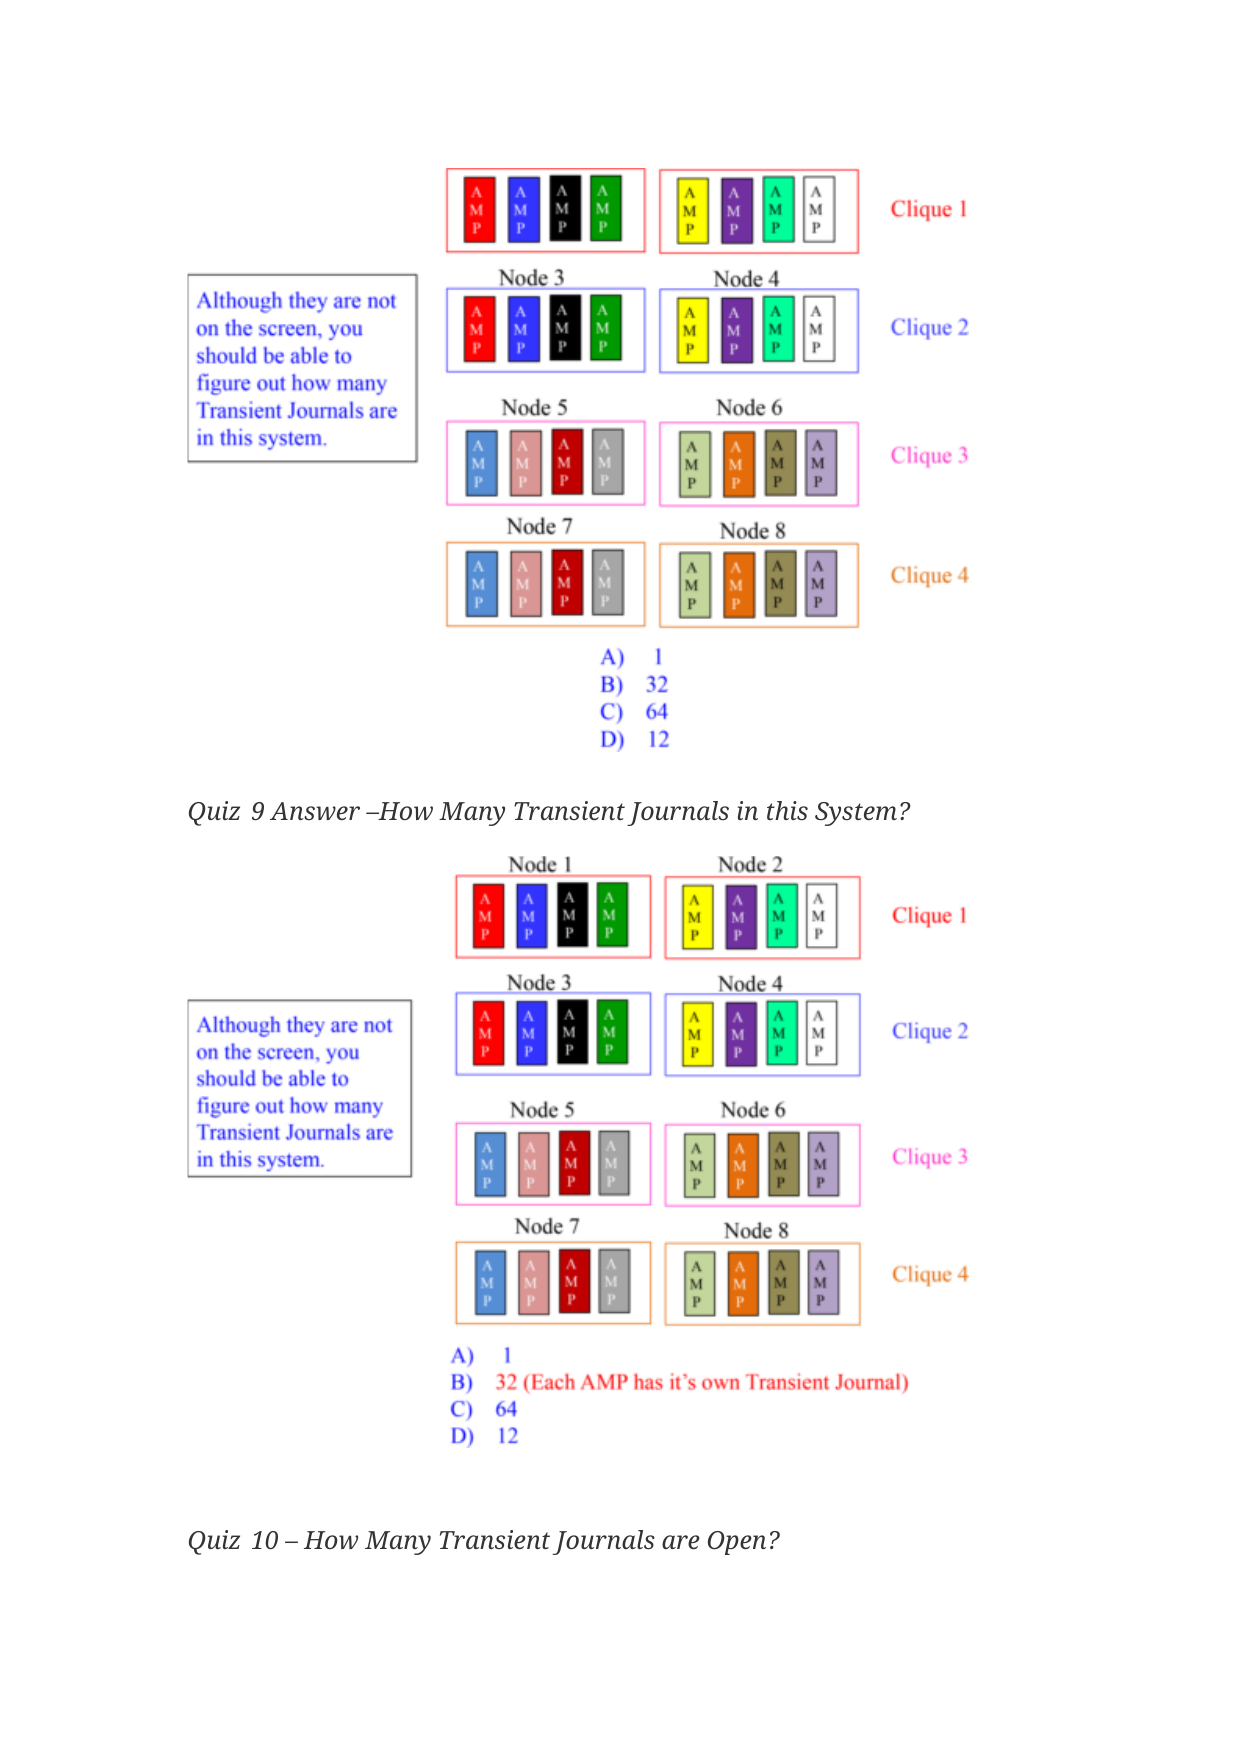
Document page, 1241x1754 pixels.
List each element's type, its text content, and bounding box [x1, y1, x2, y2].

picture [187, 856, 969, 1448]
text Quiz 10 – How Many Transient Journals are Open? [187, 1519, 1053, 1560]
text Quiz 9 Answer –How Many Transient Journals in this System? [187, 789, 1053, 831]
picture [187, 168, 969, 752]
